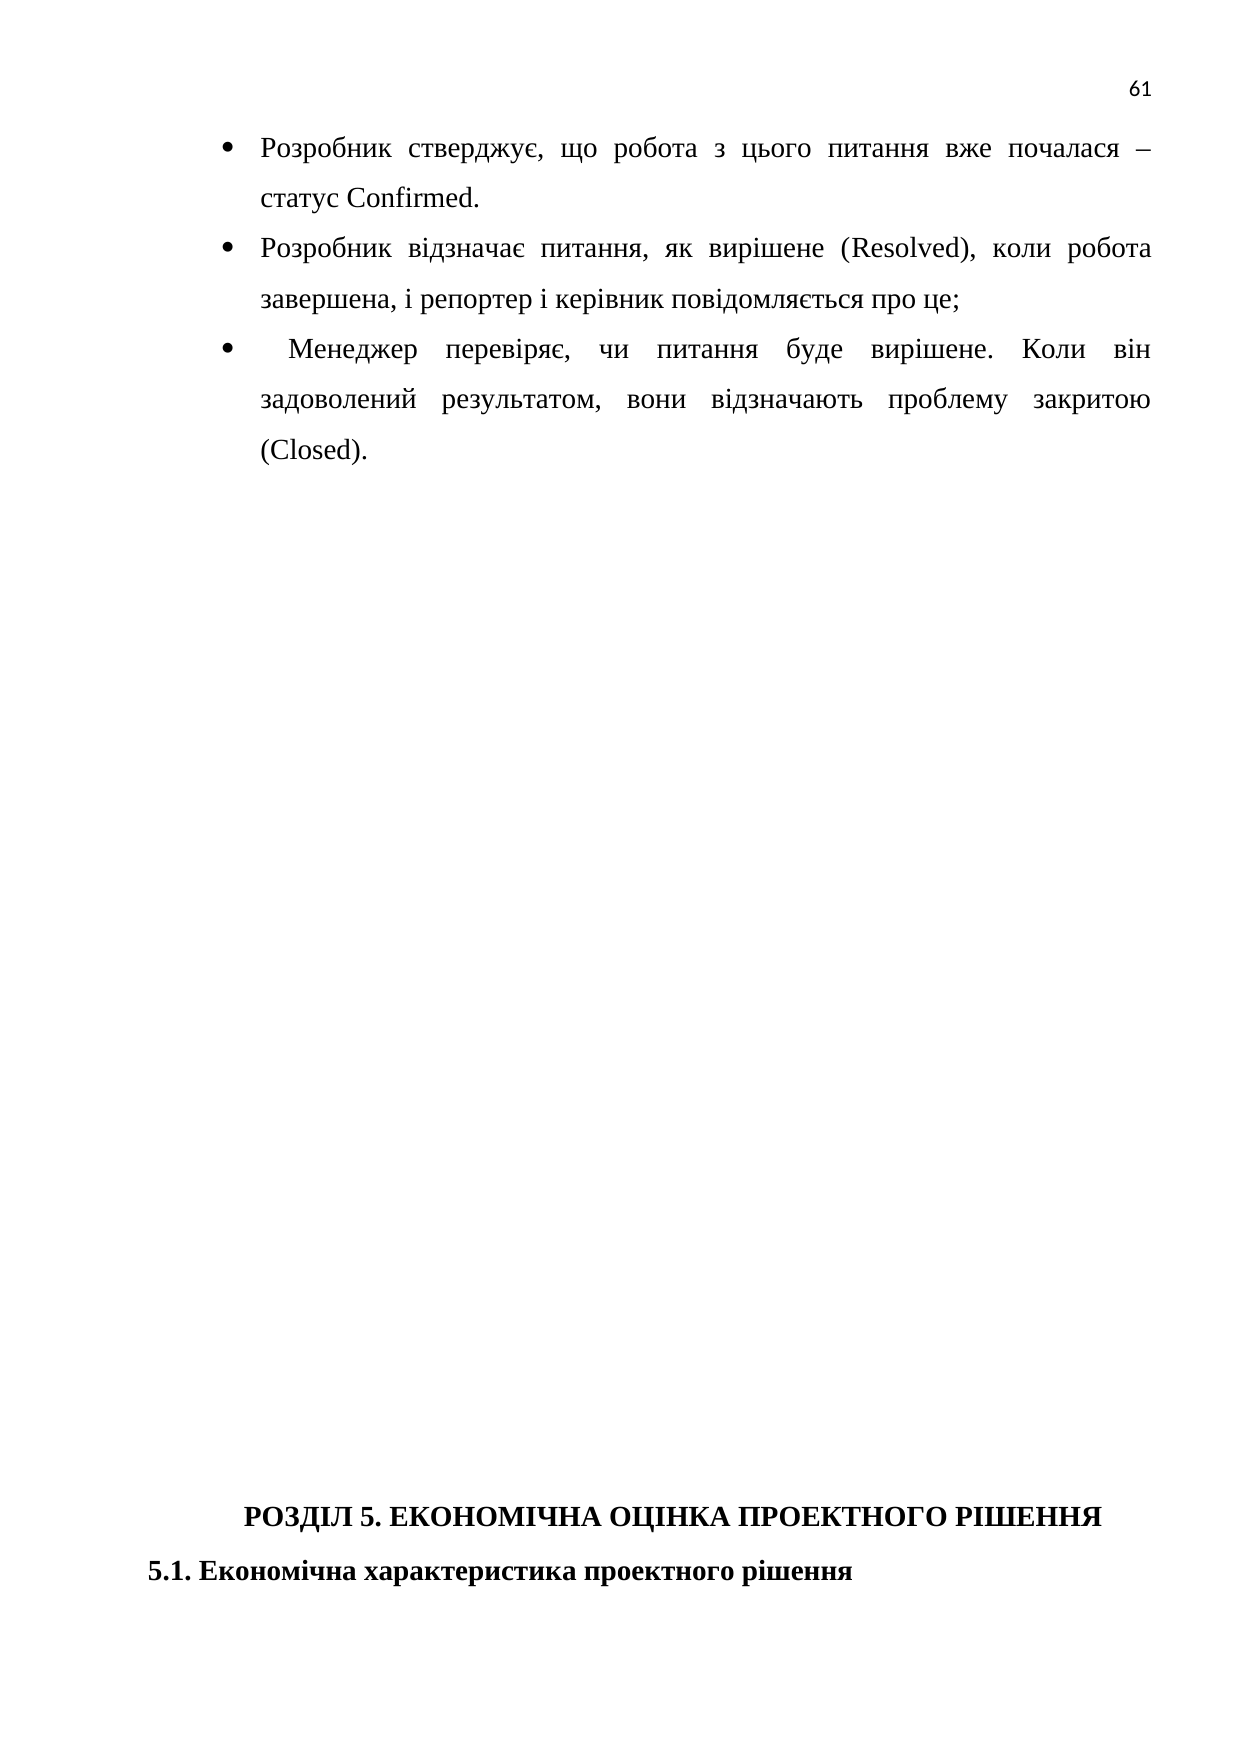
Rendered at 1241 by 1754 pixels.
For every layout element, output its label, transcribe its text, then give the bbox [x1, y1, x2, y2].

list Розробник стверджує, що робота з цього питання вже почалася – статус Confirmed. [223, 130, 1152, 214]
list Розробник відзначає питання, як вирішене (Resolved), коли робота завершена, і репортер і керівник повідомляється про це; [223, 231, 1152, 314]
list Менеджер перевіряє, чи питання буде вирішене. Коли він задоволений результатом, вони відзначають проблему закритою (Closed). [223, 331, 1152, 466]
text 5.1. Економічна характеристика проектного рішення [148, 1553, 1152, 1587]
text РОЗДІЛ 5. ЕКОНОМІЧНА ОЦІНКА ПРОЕКТНОГО РІШЕННЯ [194, 1499, 1152, 1533]
